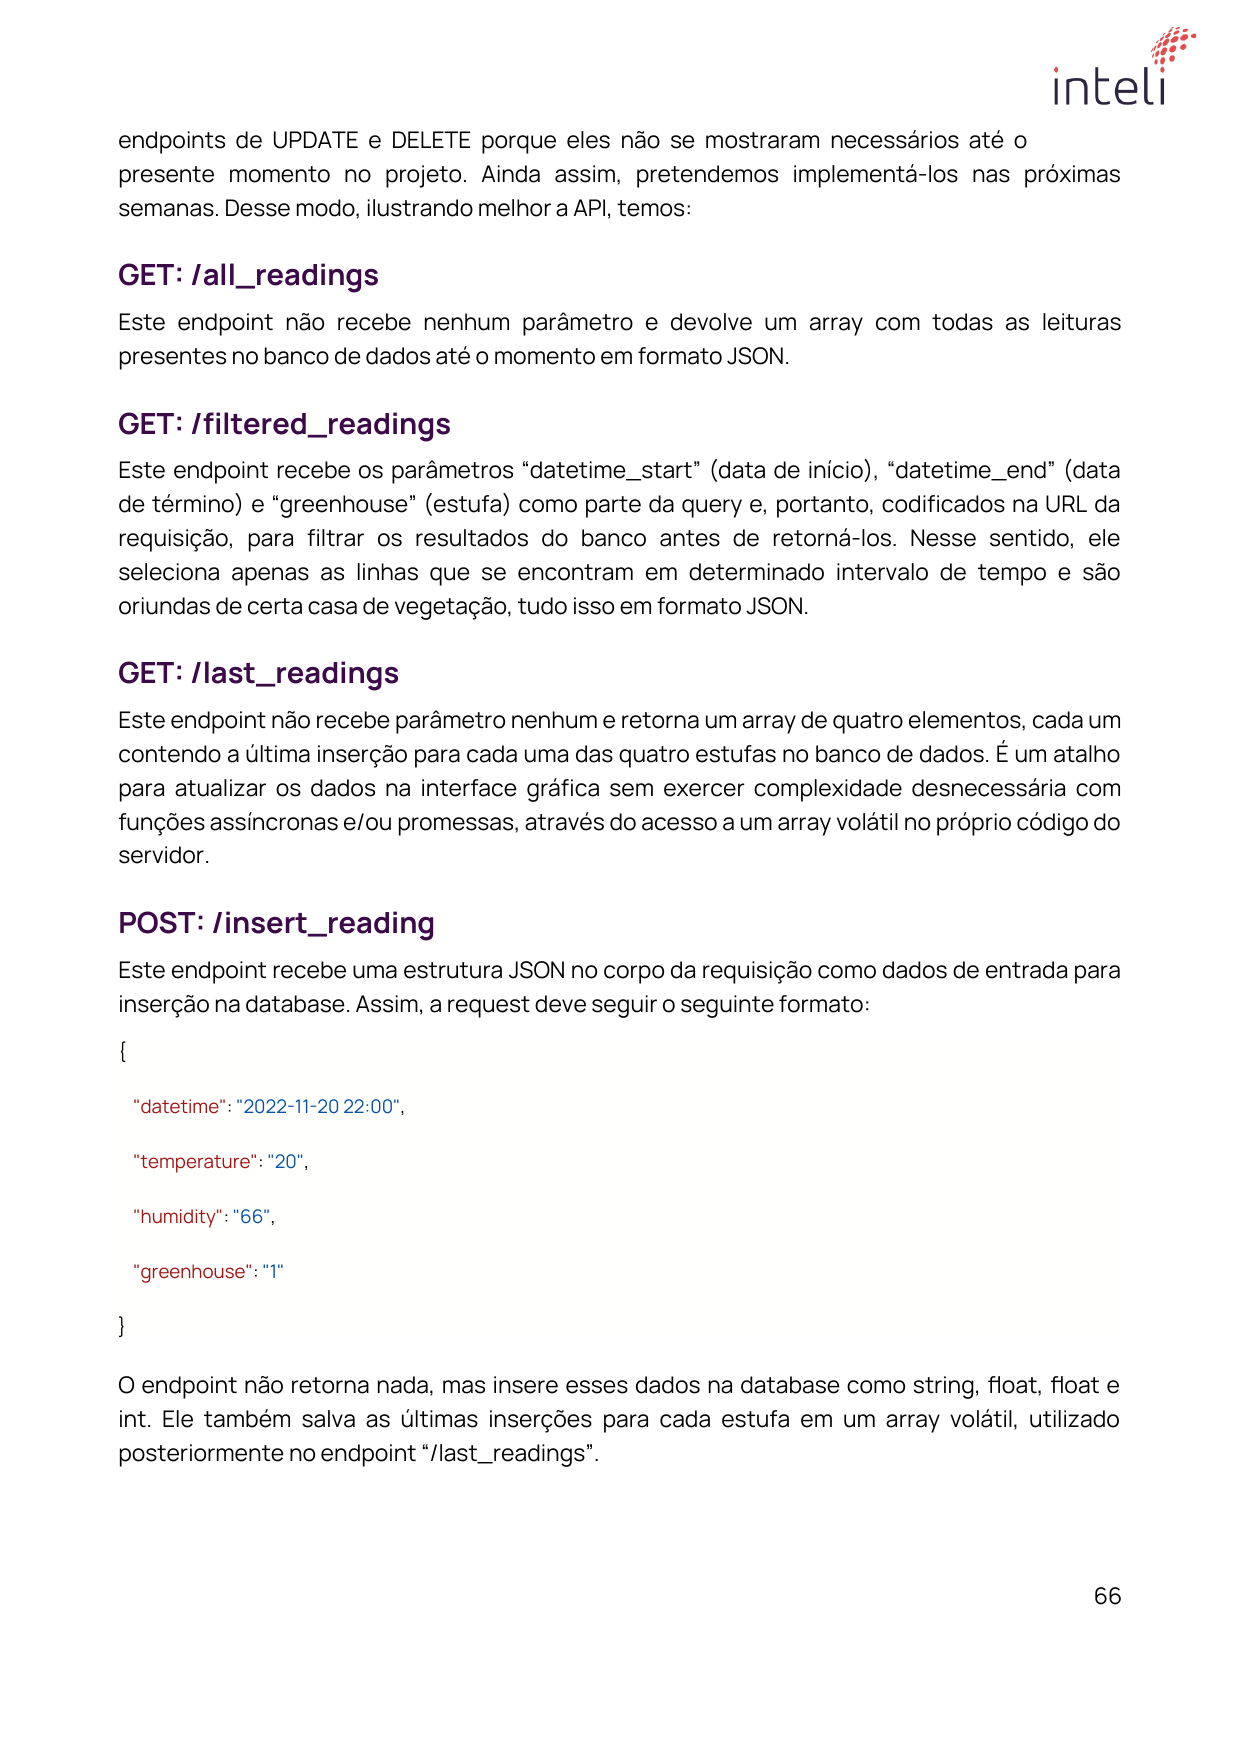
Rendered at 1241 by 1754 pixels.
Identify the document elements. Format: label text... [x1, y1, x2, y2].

text Este endpoint recebe os parâmetros “datetime_start” (data de início), “datetime_end” (data de término) e “greenhouse” (estufa) como parte da query e, portanto, codificados na URL da requisição, para filtrar os resultados do banco antes de retorná-los. Nesse sentido, ele seleciona apenas as linhas que se encontram em determinado intervalo de tempo e são oriundas de certa casa de vegetação, tudo isso em formato JSON. [118, 454, 1122, 621]
subtitle GET: /filtered_readings [118, 403, 1122, 443]
text Este endpoint não recebe parâmetro nenhum e retorna um array de quatro elementos, cada um contendo a última inserção para cada uma das quatro estufas no banco de dados. É um atalho para atualizar os dados na interface gráfica sem exercer complexidade desnecessária com funções assíncronas e/ou promessas, através do acesso a um array volátil no próprio código do servidor. [118, 704, 1122, 871]
text "temperature": "20", [118, 1148, 1122, 1174]
subtitle GET: /last_readings [118, 653, 1122, 693]
subtitle GET: /all_readings [118, 255, 1122, 294]
text "greenhouse": "1" [118, 1259, 1122, 1284]
text Este endpoint não recebe nenhum parâmetro e devolve um array com todas as leituras presentes no banco de dados até o momento em formato JSON. [118, 306, 1122, 371]
text "datetime": "2022-11-20 22:00", [118, 1093, 1122, 1119]
text { [118, 1038, 1122, 1064]
text Este endpoint recebe uma estrutura JSON no corpo da requisição como dados de entrada para inserção na database. Assim, a request deve seguir o seguinte formato: [118, 954, 1122, 1019]
text O endpoint não retorna nada, mas insere esses dados na database como string, float, float e int. Ele também salva as últimas inserções para cada estufa em um array volátil, utilizado posteriormente no endpoint “/last_readings”. [118, 1369, 1122, 1468]
picture [1054, 27, 1197, 105]
text "humidity": "66", [118, 1203, 1122, 1229]
subtitle POST: /insert_reading [118, 902, 1122, 942]
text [118, 124, 1122, 223]
text } [118, 1314, 1122, 1339]
